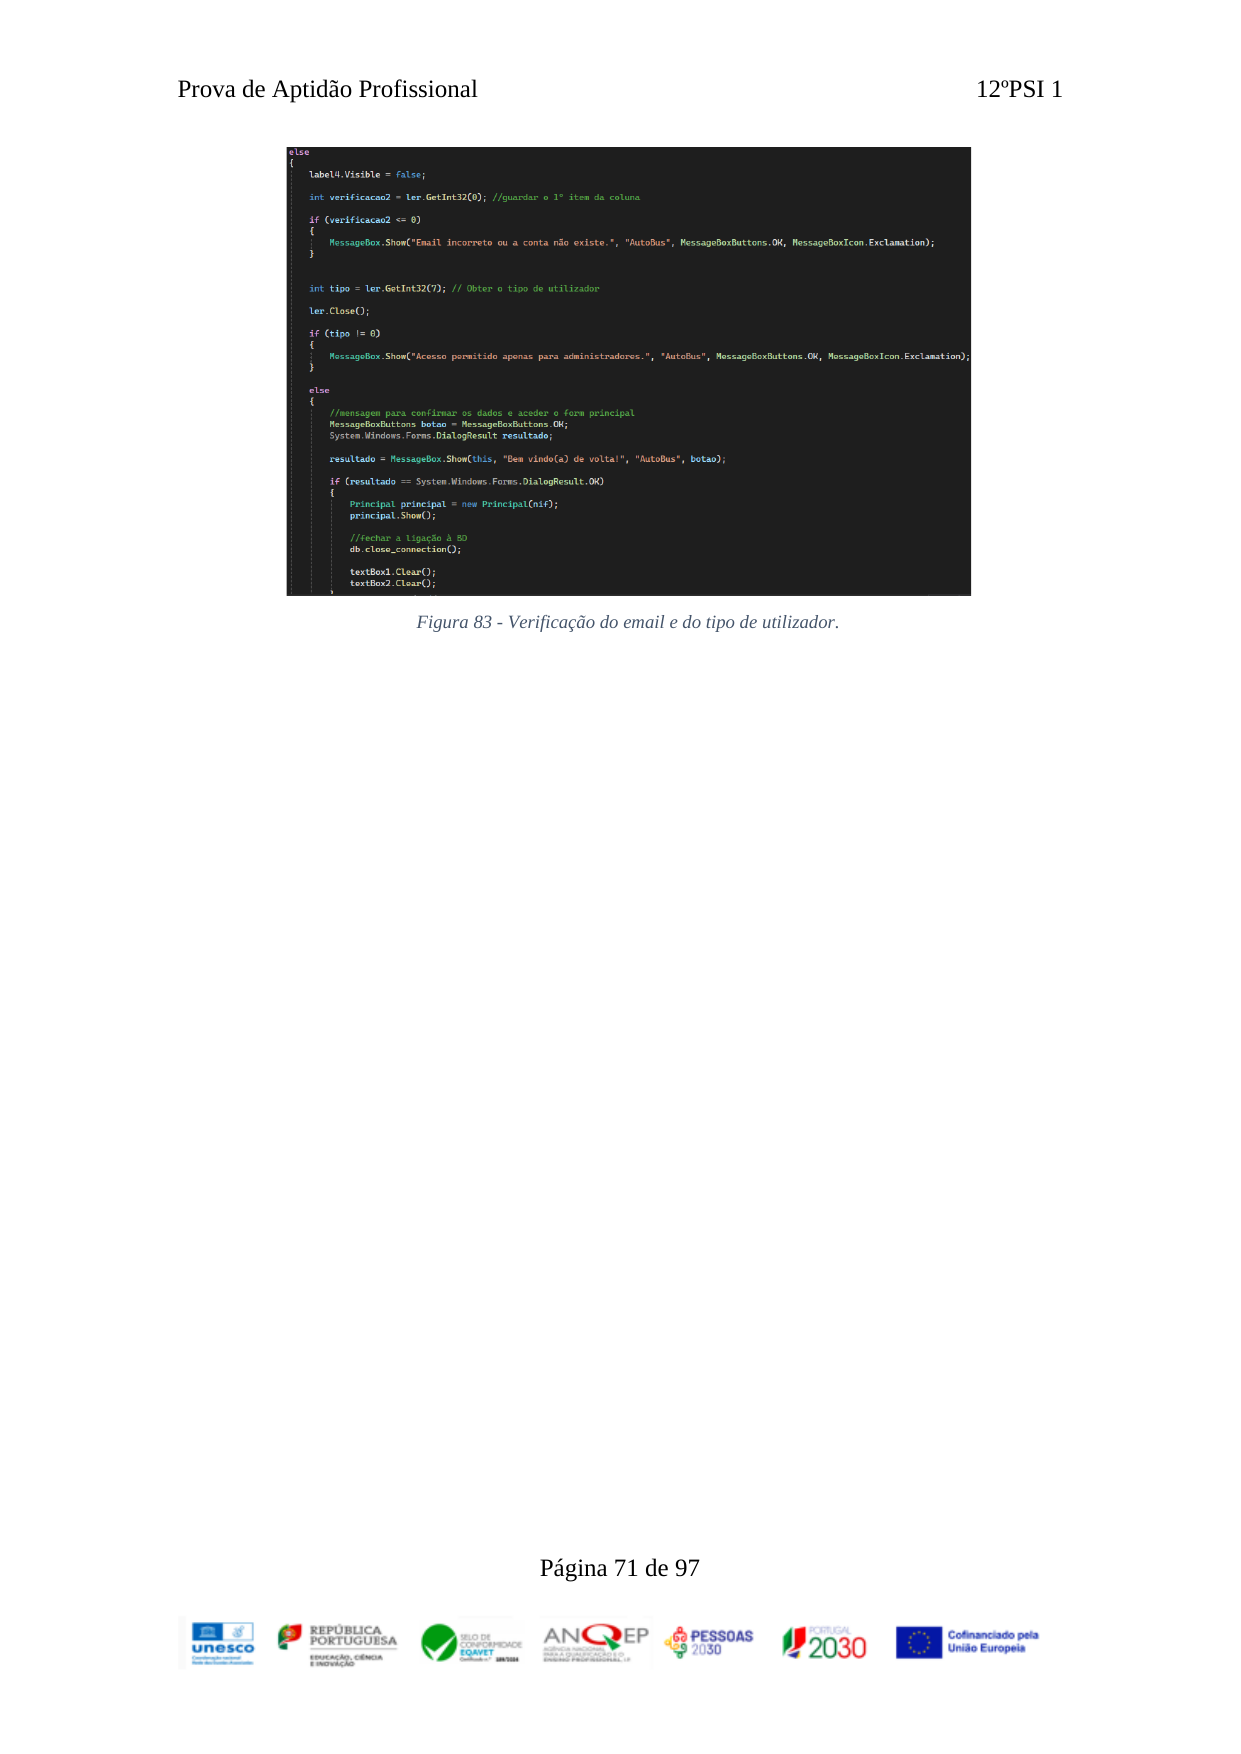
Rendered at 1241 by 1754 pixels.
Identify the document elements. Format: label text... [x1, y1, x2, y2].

picture [177, 1615, 1084, 1677]
picture [286, 147, 972, 596]
